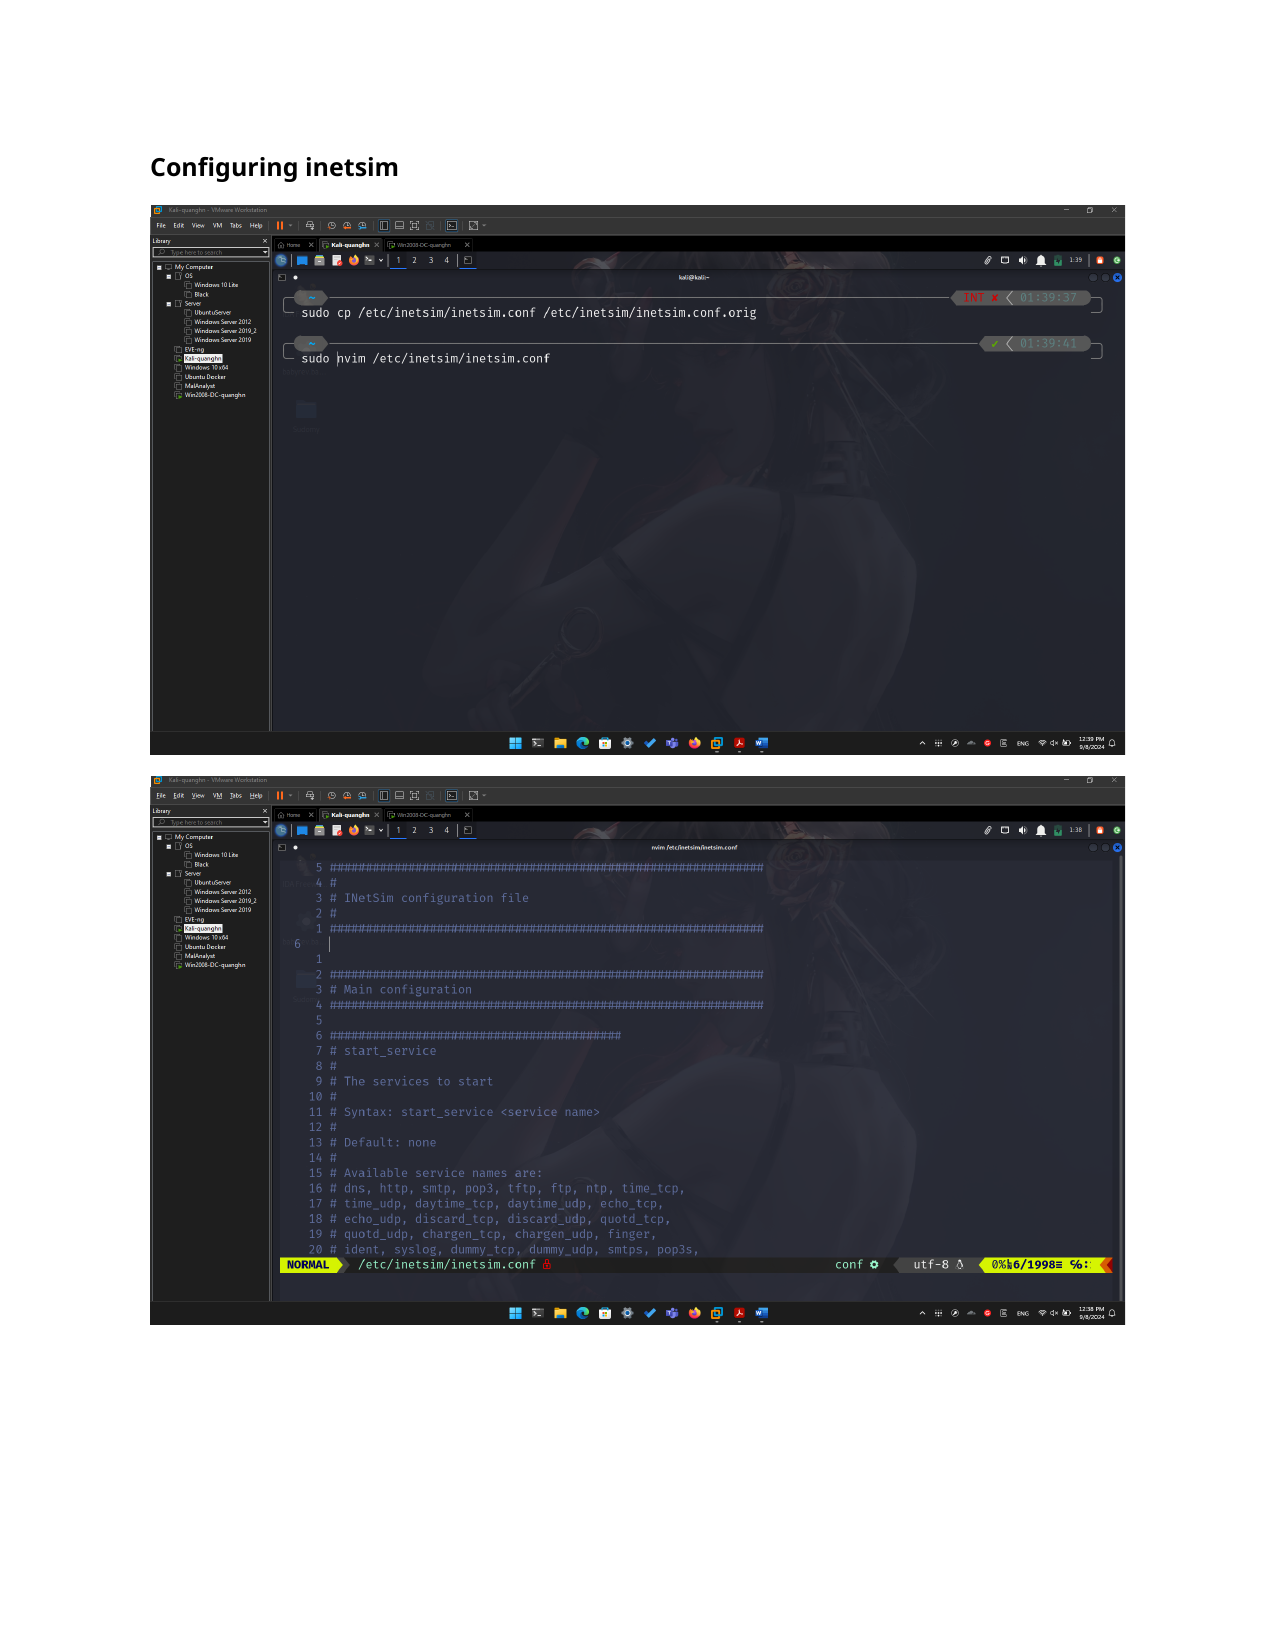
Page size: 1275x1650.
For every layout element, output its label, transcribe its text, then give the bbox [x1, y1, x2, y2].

text Configuring inetsim [150, 150, 1125, 184]
picture [150, 205, 1125, 755]
picture [150, 776, 1125, 1325]
